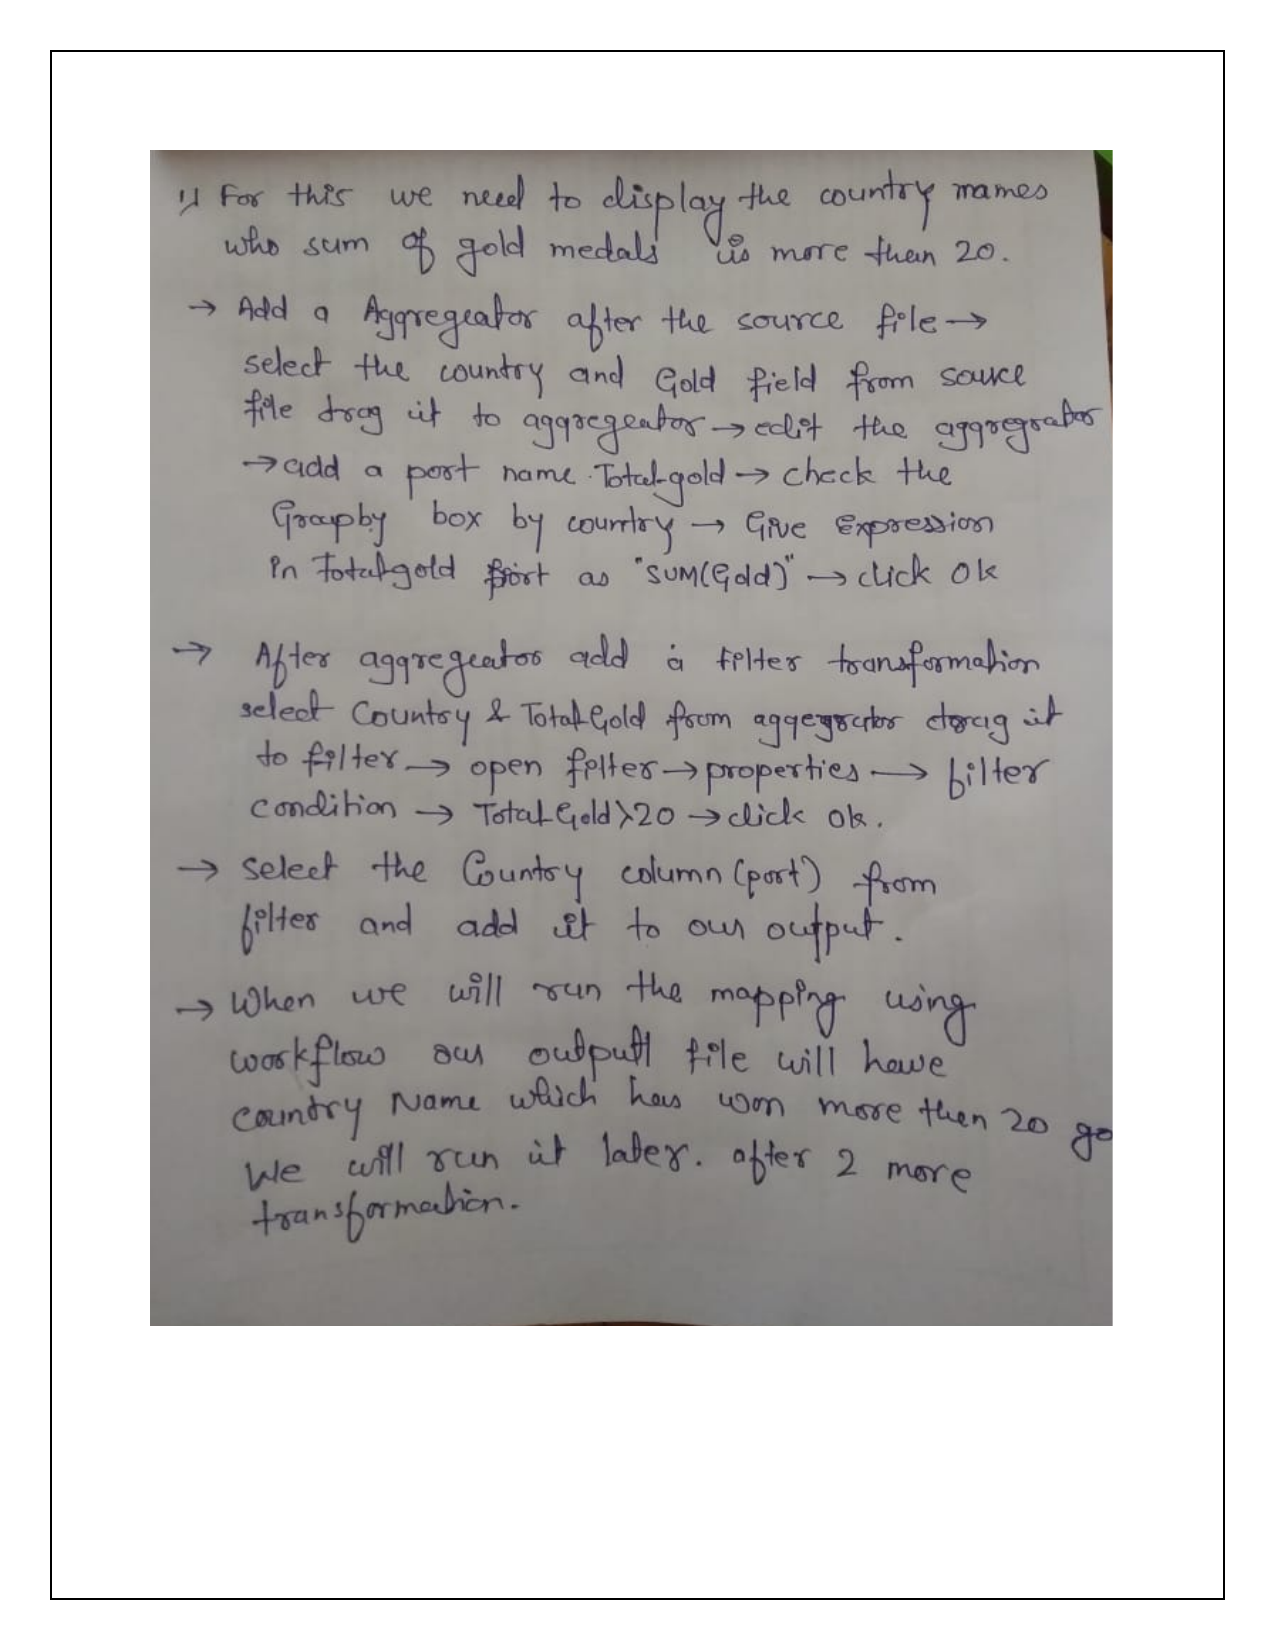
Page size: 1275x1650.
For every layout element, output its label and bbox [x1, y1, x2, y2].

picture [150, 150, 1113, 1326]
